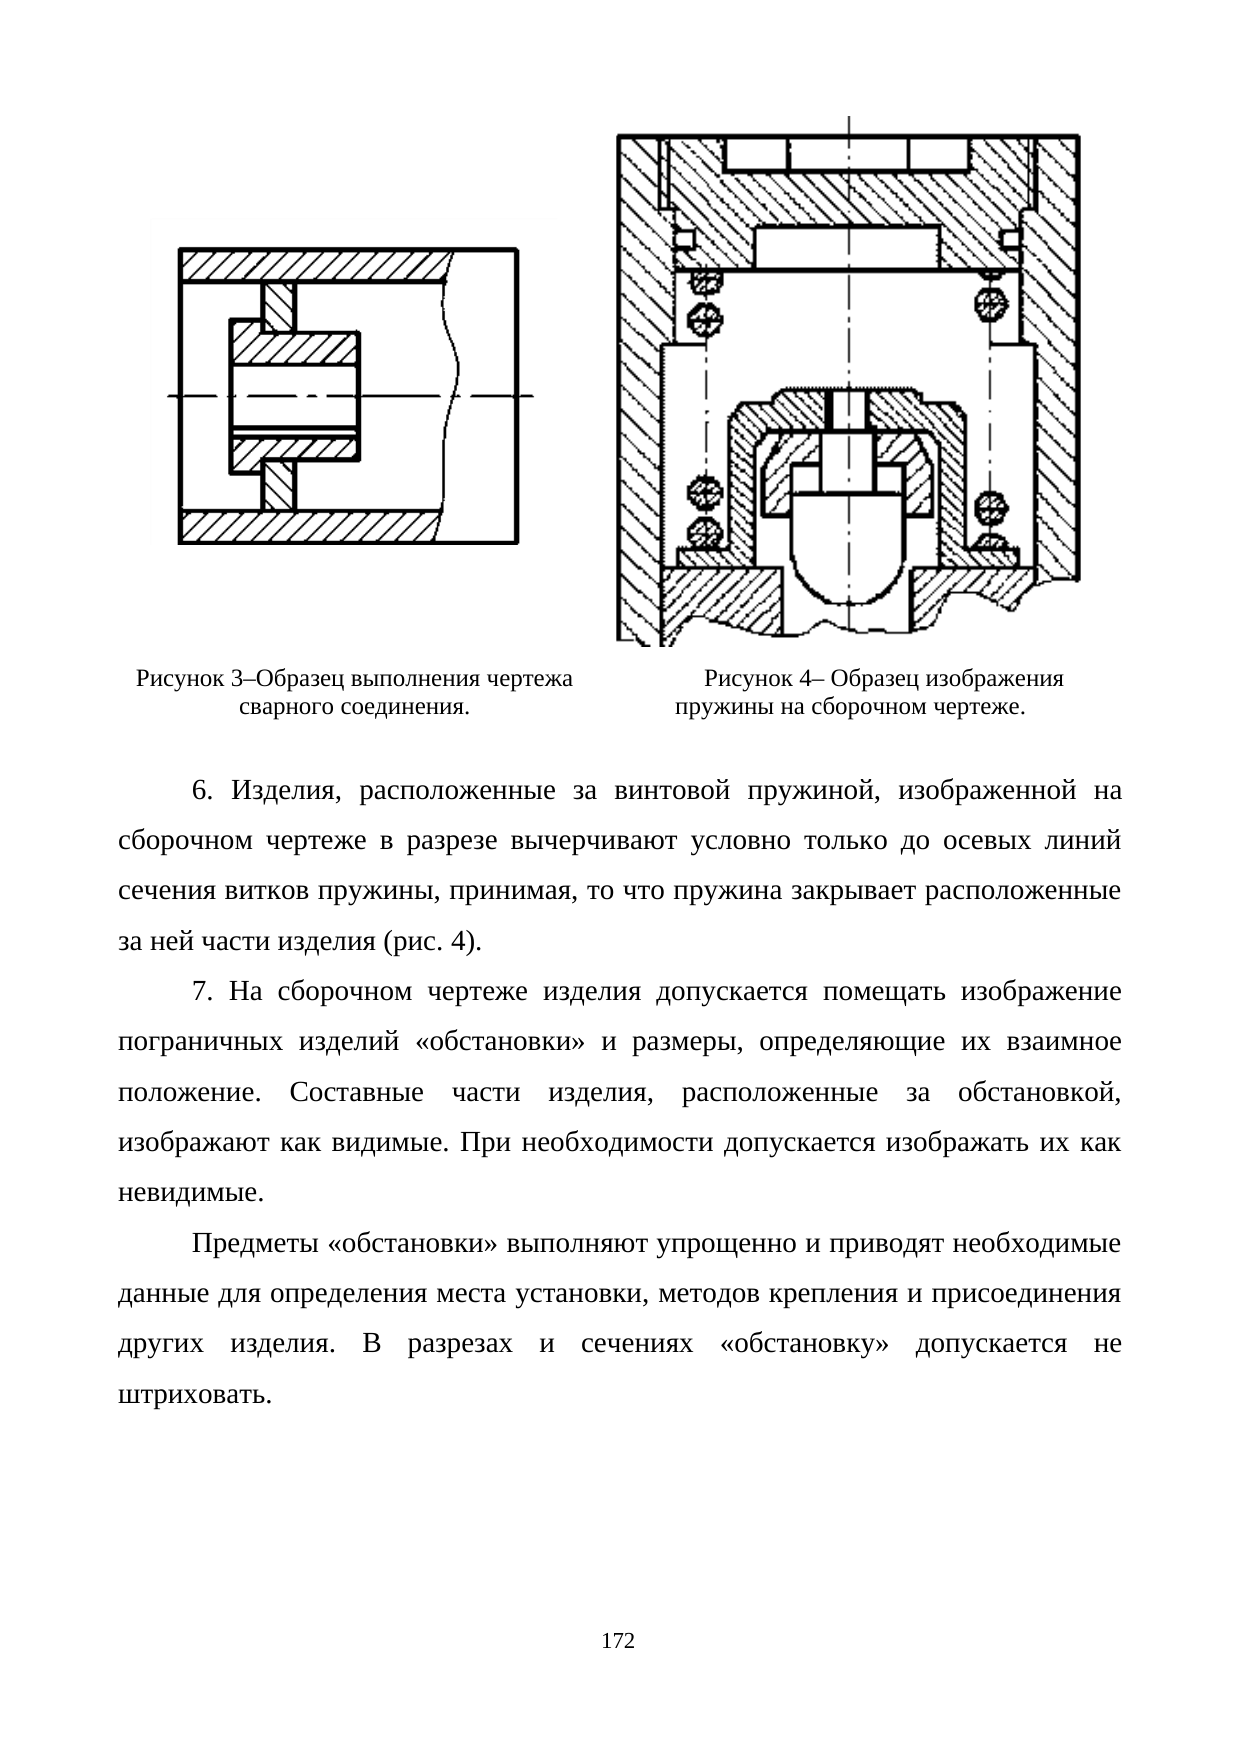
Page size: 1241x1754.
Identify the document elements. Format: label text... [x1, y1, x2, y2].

list Изделия, расположенные за винтовой пружиной, изображенной на сборочном чертеже в разрезе вычерчивают условно только до осевых линий сечения витков пружины, принимая, то что пружина закрывает расположенные за ней части изделия (рис. 4). [118, 772, 1122, 956]
table_header [115, 117, 587, 657]
picture [150, 218, 558, 545]
picture [616, 116, 1081, 647]
table_header [588, 117, 1119, 657]
table_cell Рисунок 3–Образец выполнения чертежа сварного соединения. [115, 657, 587, 722]
table_cell Рисунок 4– Образец изображения пружины на сборочном чертеже. [588, 657, 1119, 722]
list На сборочном чертеже изделия допускается помещать изображение пограничных изделий «обстановки» и размеры, определяющие их взаимное положение. Составные части изделия, расположенные за обстановкой, изображают как видимые. При необходимости допускается изображать их как невидимые. [118, 973, 1122, 1208]
text Предметы «обстановки» выполняют упрощенно и приводят необходимые данные для определения места установки, методов крепления и присоединения других изделия. В разрезах и сечениях «обстановку» допускается не штриховать. [118, 1225, 1122, 1409]
